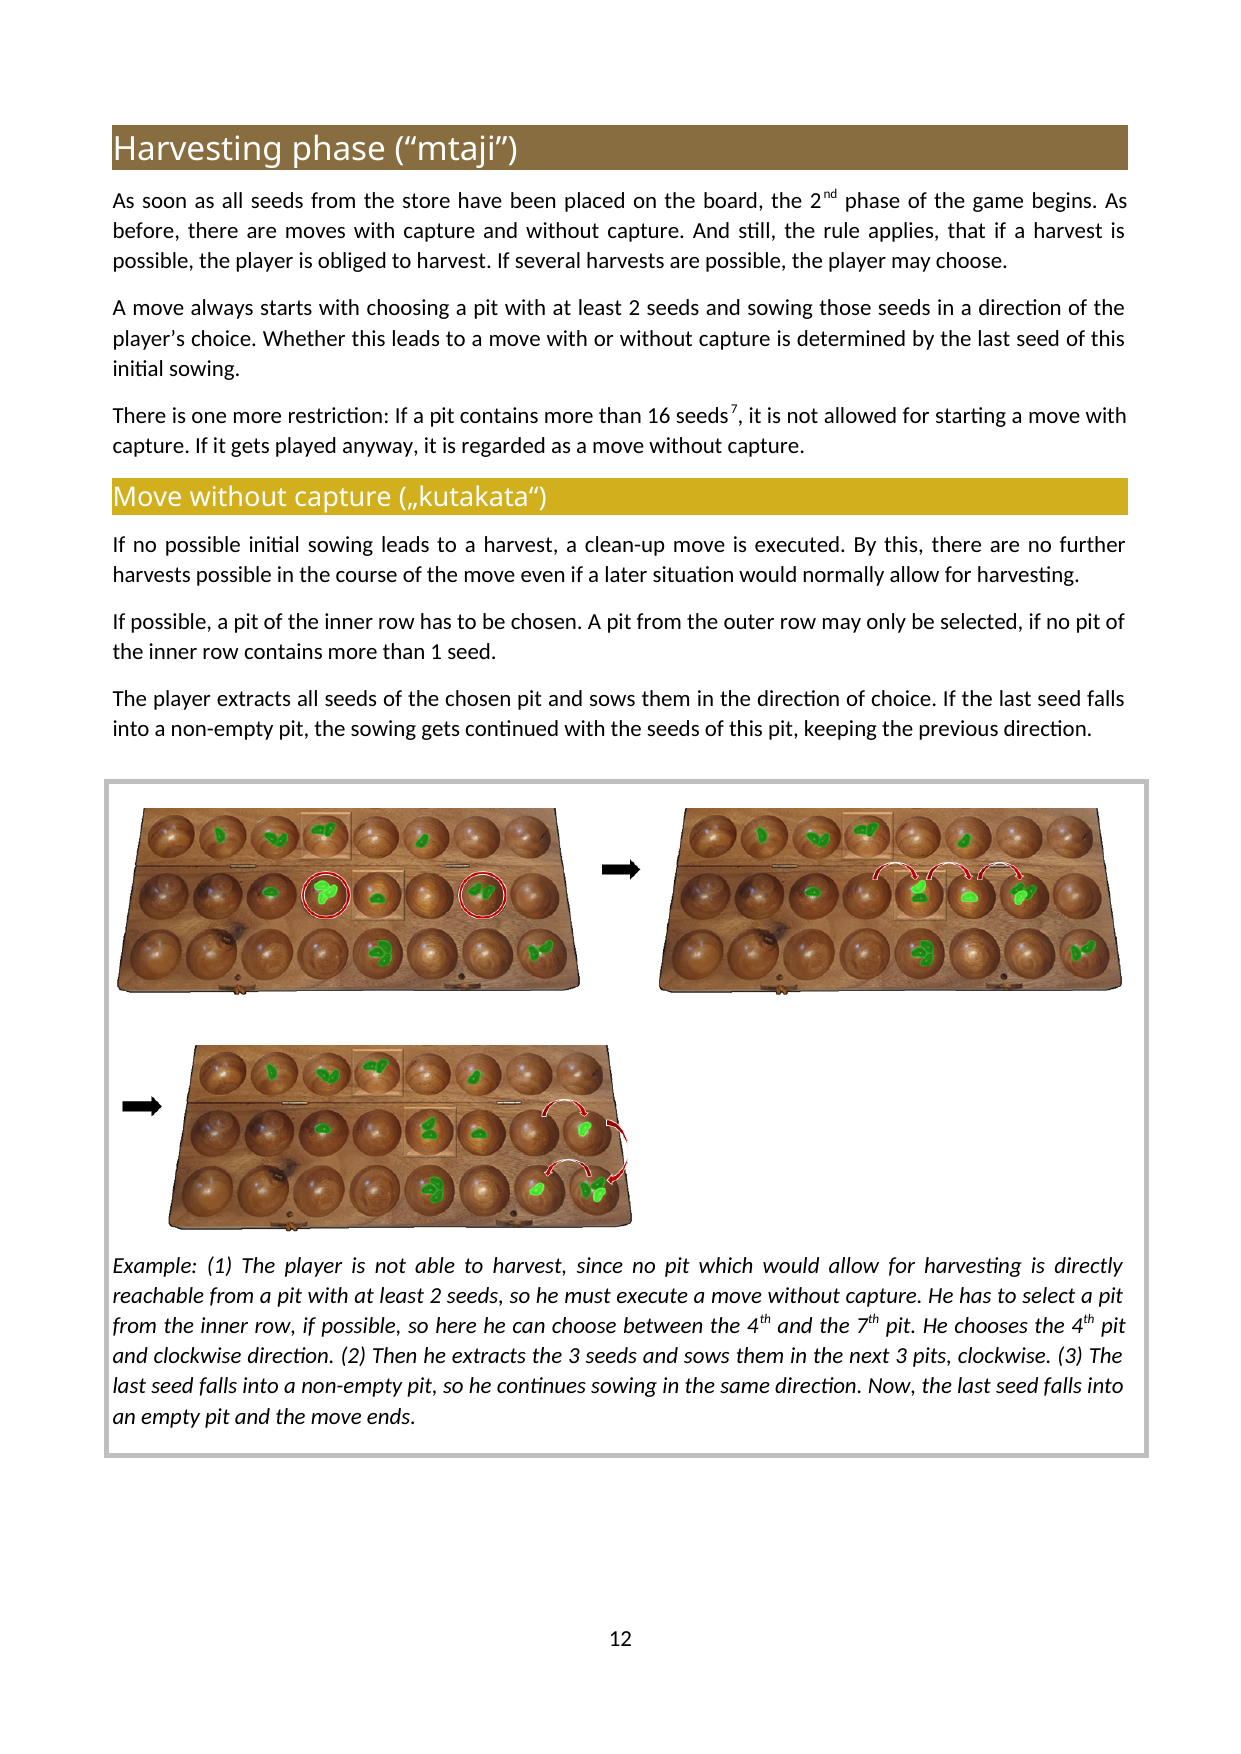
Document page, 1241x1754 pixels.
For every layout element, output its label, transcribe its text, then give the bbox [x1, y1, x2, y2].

text The player extracts all seeds of the chosen pit and sows them in the direction of choice. If the last seed falls into a non-empty pit, the sowing gets continued with the seeds of this pit, keeping the previous direction. [112, 684, 1128, 742]
text If no possible initial sowing leads to a harvest, a clean-up move is executed. By this, there are no further harvests possible in the course of the move even if a later situation would normally allow for harvesting. [112, 530, 1128, 588]
subtitle Move without capture („kutakata“) [112, 478, 1128, 515]
text There is one more restriction: If a pit contains more than 16 seeds, it is not allowed for starting a move with capture. If it gets played anyway, it is regarded as a move without capture. [112, 401, 1128, 459]
text A move always starts with choosing a pit with at least 2 seeds and sowing those seeds in a direction of the player’s choice. Whether this leads to a move with or without capture is determined by the last seed of this initial sowing. [112, 293, 1128, 382]
text If possible, a pit of the inner row has to be chosen. A pit from the outer row may only be selected, if no pit of the inner row contains more than 1 seed. [112, 607, 1128, 665]
text Example: (1) The player is not able to harvest, since no pit which would allow for harvesting is directly reachable from a pit with at least 2 seeds, so he must execute a move without capture. He has to select a pit from the inner row, if possible, so here he can choose between the 4th and the 7th pit. He chooses the 4th pit and clockwise direction. (2) Then he extracts the 3 seeds and sows them in the next 3 pits, clockwise. (3) The last seed falls into a non-empty pit, so he continues sowing in the same direction. Now, the last seed falls into an empty pit and the move ends. [112, 1251, 1128, 1430]
text As soon as all seeds from the store have been placed on the board, the 2nd phase of the game begins. As before, there are moves with capture and without capture. And still, the rule applies, that if a harvest is possible, the player is obliged to harvest. If several harvests are possible, the player may choose. [112, 186, 1128, 274]
picture [112, 808, 1128, 1234]
subtitle Harvesting phase (“mtaji”) [112, 125, 1128, 170]
